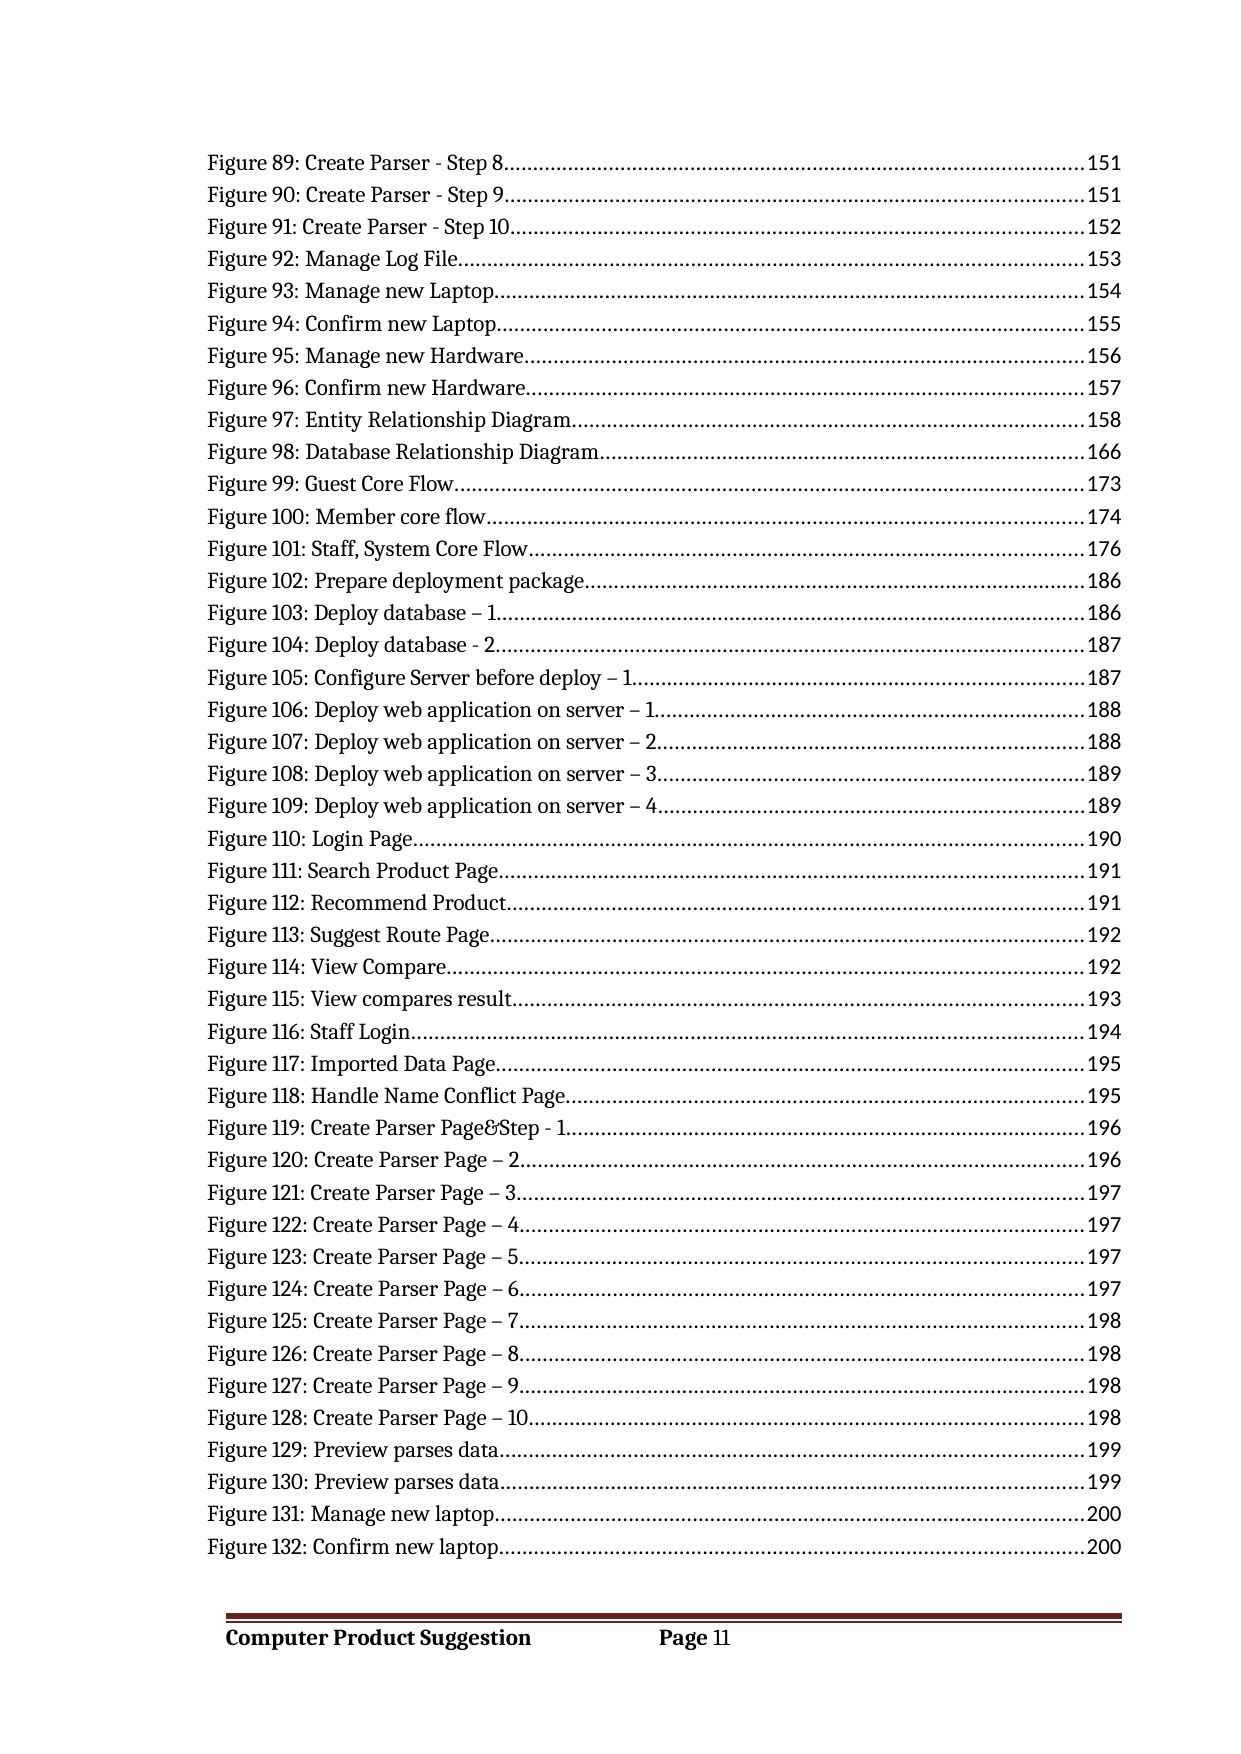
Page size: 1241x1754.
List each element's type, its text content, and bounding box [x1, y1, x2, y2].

text Figure 116: Staff Login 194 [207, 1017, 1122, 1045]
text Figure 129: Preview parses data 199 [207, 1435, 1122, 1463]
text Figure 105: Configure Server before deploy – 1 187 [207, 663, 1122, 691]
text Figure 95: Manage new Hardware 156 [207, 341, 1122, 369]
text Figure 91: Create Parser - Step 10 152 [207, 212, 1122, 240]
text Figure 101: Staff, System Core Flow 176 [207, 534, 1122, 562]
text Figure 118: Handle Name Conflict Page 195 [207, 1081, 1122, 1109]
text Figure 117: Imported Data Page 195 [207, 1049, 1122, 1077]
text Figure 99: Guest Core Flow 173 [207, 469, 1122, 498]
text Figure 104: Deploy database - 2 187 [207, 631, 1122, 658]
text Figure 102: Prepare deployment package 186 [207, 566, 1122, 594]
text Figure 128: Create Parser Page – 10 198 [207, 1403, 1122, 1431]
text Figure 103: Deploy database – 1 186 [207, 598, 1122, 626]
text Figure 127: Create Parser Page – 9 198 [207, 1371, 1122, 1399]
text Figure 112: Recommend Product 191 [207, 888, 1122, 916]
text Figure 120: Create Parser Page – 2 196 [207, 1146, 1122, 1173]
text Figure 96: Confirm new Hardware 157 [207, 373, 1122, 401]
text Figure 111: Search Product Page 191 [207, 856, 1122, 884]
text Figure 89: Create Parser - Step 8 151 [207, 148, 1122, 176]
text Figure 94: Confirm new Laptop 155 [207, 309, 1122, 337]
text Figure 125: Create Parser Page – 7 198 [207, 1306, 1122, 1334]
text Figure 106: Deploy web application on server – 1 188 [207, 695, 1122, 723]
text Figure 113: Suggest Route Page 192 [207, 920, 1122, 948]
text Figure 122: Create Parser Page – 4 197 [207, 1210, 1122, 1238]
text Figure 124: Create Parser Page – 6 197 [207, 1274, 1122, 1302]
text Figure 92: Manage Log File 153 [207, 244, 1122, 272]
text Figure 107: Deploy web application on server – 2 188 [207, 727, 1122, 755]
text Figure 110: Login Page 190 [207, 824, 1122, 852]
text Figure 121: Create Parser Page – 3 197 [207, 1178, 1122, 1206]
text Figure 93: Manage new Laptop 154 [207, 276, 1122, 304]
text Figure 115: View compares result 193 [207, 984, 1122, 1013]
text Figure 100: Member core flow 174 [207, 502, 1122, 530]
text Figure 90: Create Parser - Step 9 151 [207, 180, 1122, 208]
text Figure 109: Deploy web application on server – 4 189 [207, 791, 1122, 819]
text Figure 123: Create Parser Page – 5 197 [207, 1242, 1122, 1270]
text Figure 108: Deploy web application on server – 3 189 [207, 759, 1122, 787]
text Figure 130: Preview parses data 199 [207, 1467, 1122, 1495]
text Figure 98: Database Relationship Diagram 166 [207, 437, 1122, 465]
text Figure 119: Create Parser Page&Step - 1 196 [207, 1113, 1122, 1141]
text Figure 131: Manage new laptop 200 [207, 1499, 1122, 1528]
text Figure 126: Create Parser Page – 8 198 [207, 1339, 1122, 1367]
text Figure 97: Entity Relationship Diagram 158 [207, 405, 1122, 433]
text Figure 114: View Compare 192 [207, 952, 1122, 980]
text Figure 132: Confirm new laptop 200 [207, 1532, 1122, 1560]
